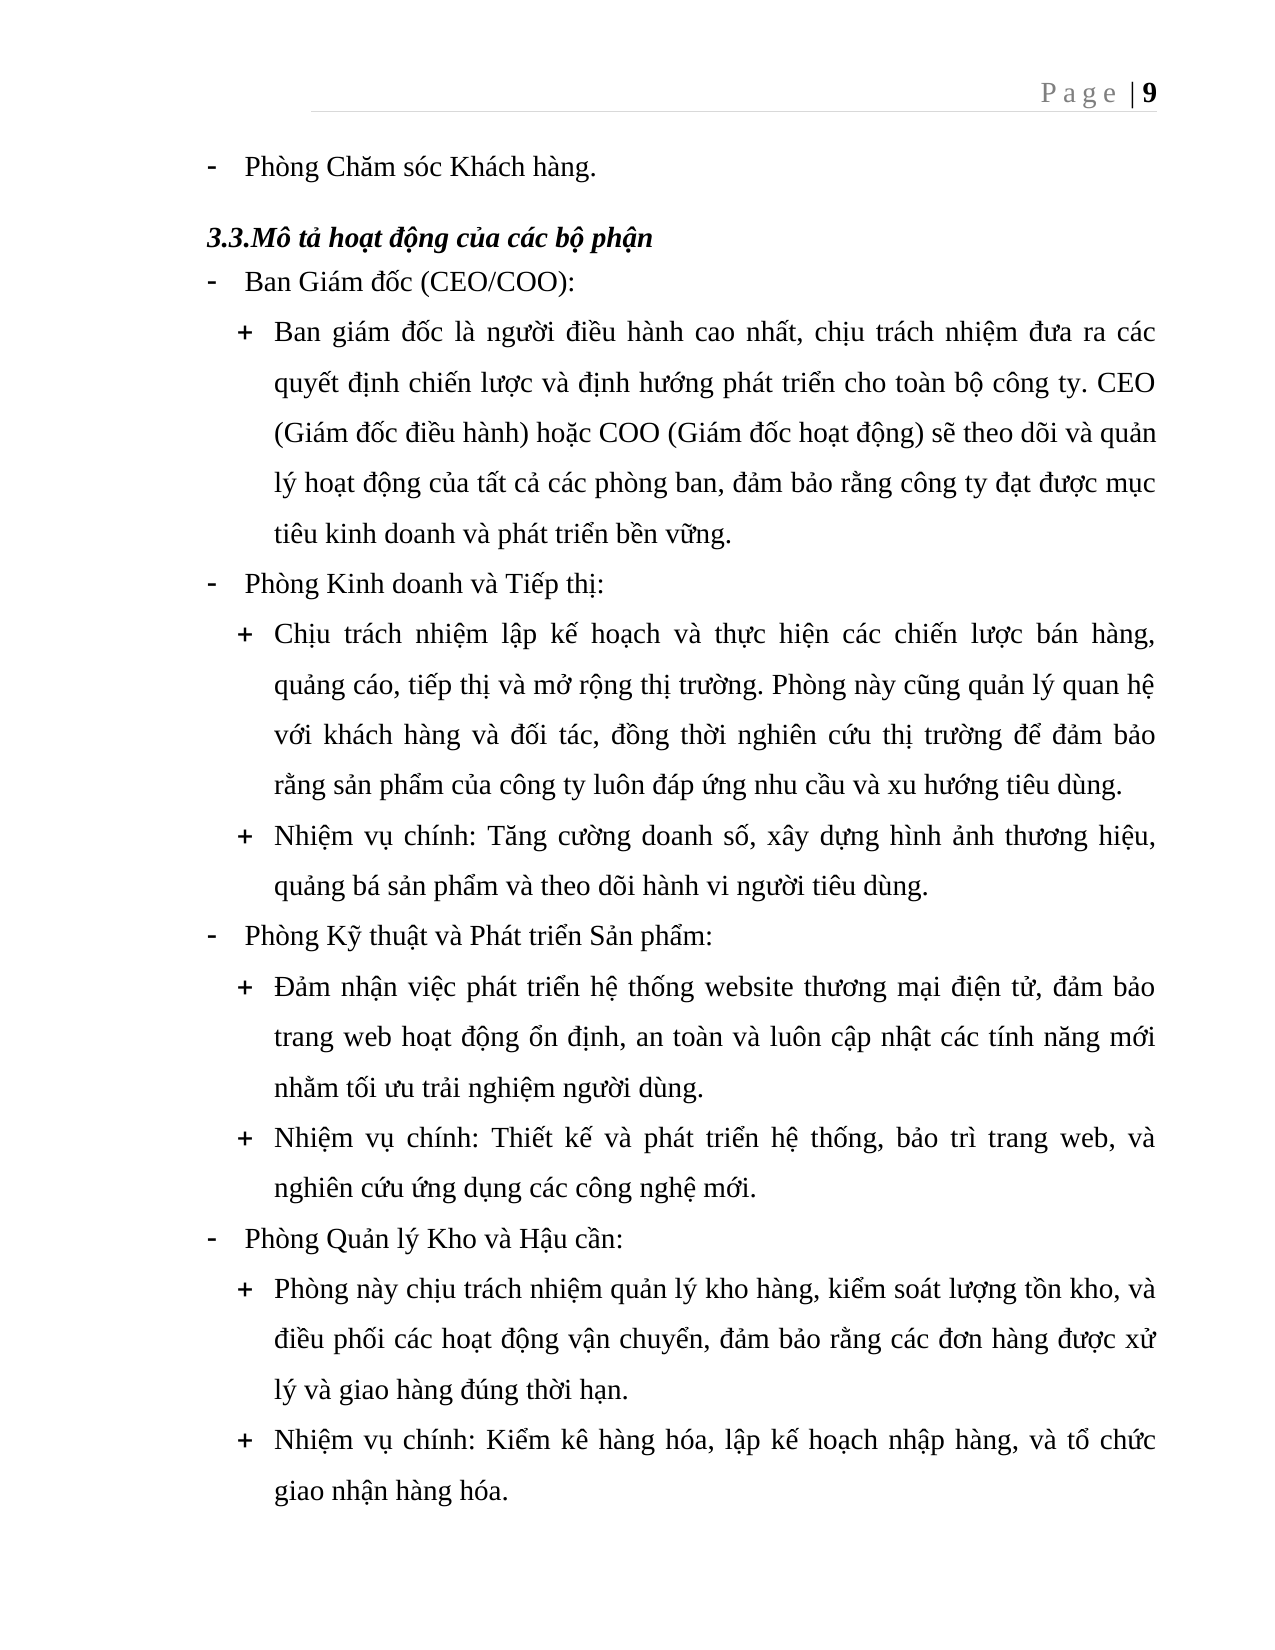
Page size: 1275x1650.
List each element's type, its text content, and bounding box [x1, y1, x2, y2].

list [207, 149, 1157, 183]
list Nhiệm vụ chính: Tăng cường doanh số, xây dựng hình ảnh thương hiệu, quảng bá sản phẩm và theo dõi hành vi người tiêu dùng. [236, 818, 1157, 902]
list Nhiệm vụ chính: Kiểm kê hàng hóa, lập kế hoạch nhập hàng, và tổ chức giao nhận hàng hóa. [236, 1422, 1157, 1506]
list Phòng này chịu trách nhiệm quản lý kho hàng, kiểm soát lượng tồn kho, và điều phối các hoạt động vận chuyển, đảm bảo rằng các đơn hàng được xử lý và giao hàng đúng thời hạn. [236, 1271, 1157, 1405]
list Đảm nhận việc phát triển hệ thống website thương mại điện tử, đảm bảo trang web hoạt động ổn định, an toàn và luôn cập nhật các tính năng mới nhằm tối ưu trải nghiệm người dùng. [236, 969, 1157, 1103]
list Phòng Kinh doanh và Tiếp thị: [207, 566, 1157, 600]
list Nhiệm vụ chính: Thiết kế và phát triển hệ thống, bảo trì trang web, và nghiên cứu ứng dụng các công nghệ mới. [236, 1120, 1157, 1204]
list Ban Giám đốc (CEO/COO): [207, 264, 1157, 298]
list Chịu trách nhiệm lập kế hoạch và thực hiện các chiến lược bán hàng, quảng cáo, tiếp thị và mở rộng thị trường. Phòng này cũng quản lý quan hệ với khách hàng và đối tác, đồng thời nghiên cứu thị trường để đảm bảo rằng sản phẩm của công ty luôn đáp ứng nhu cầu và xu hướng tiêu dùng. [236, 616, 1157, 801]
list Phòng Quản lý Kho và Hậu cần: [207, 1221, 1157, 1254]
subtitle 3.3.Mô tả hoạt động của các bộ phận [207, 220, 1157, 254]
list Phòng Kỹ thuật và Phát triển Sản phẩm: [207, 918, 1157, 952]
list Ban giám đốc là người điều hành cao nhất, chịu trách nhiệm đưa ra các quyết định chiến lược và định hướng phát triển cho toàn bộ công ty. CEO (Giám đốc điều hành) hoặc COO (Giám đốc hoạt động) sẽ theo dõi và quản lý hoạt động của tất cả các phòng ban, đảm bảo rằng công ty đạt được mục tiêu kinh doanh và phát triển bền vững. [236, 314, 1157, 549]
